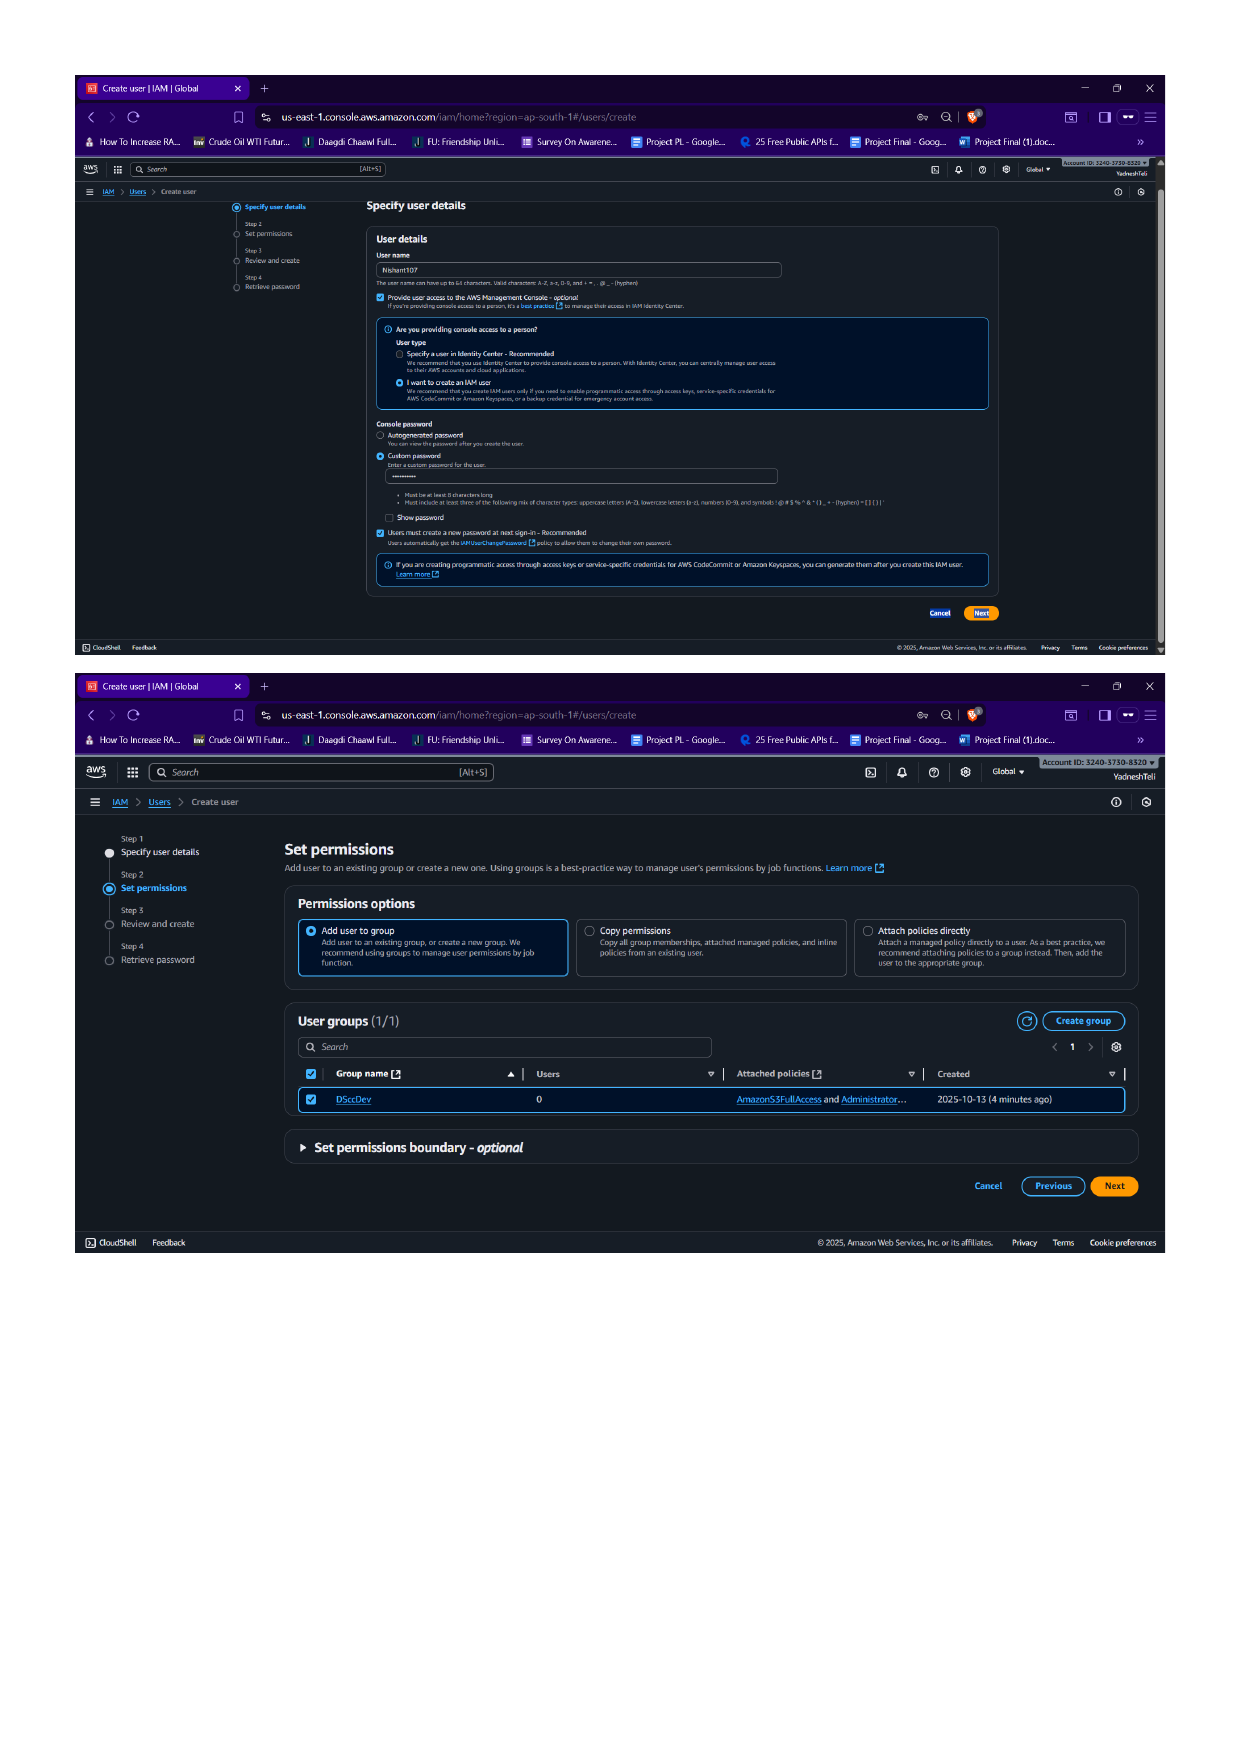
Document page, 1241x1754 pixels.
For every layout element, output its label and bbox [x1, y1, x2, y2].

picture [75, 75, 1166, 655]
picture [75, 673, 1166, 1253]
